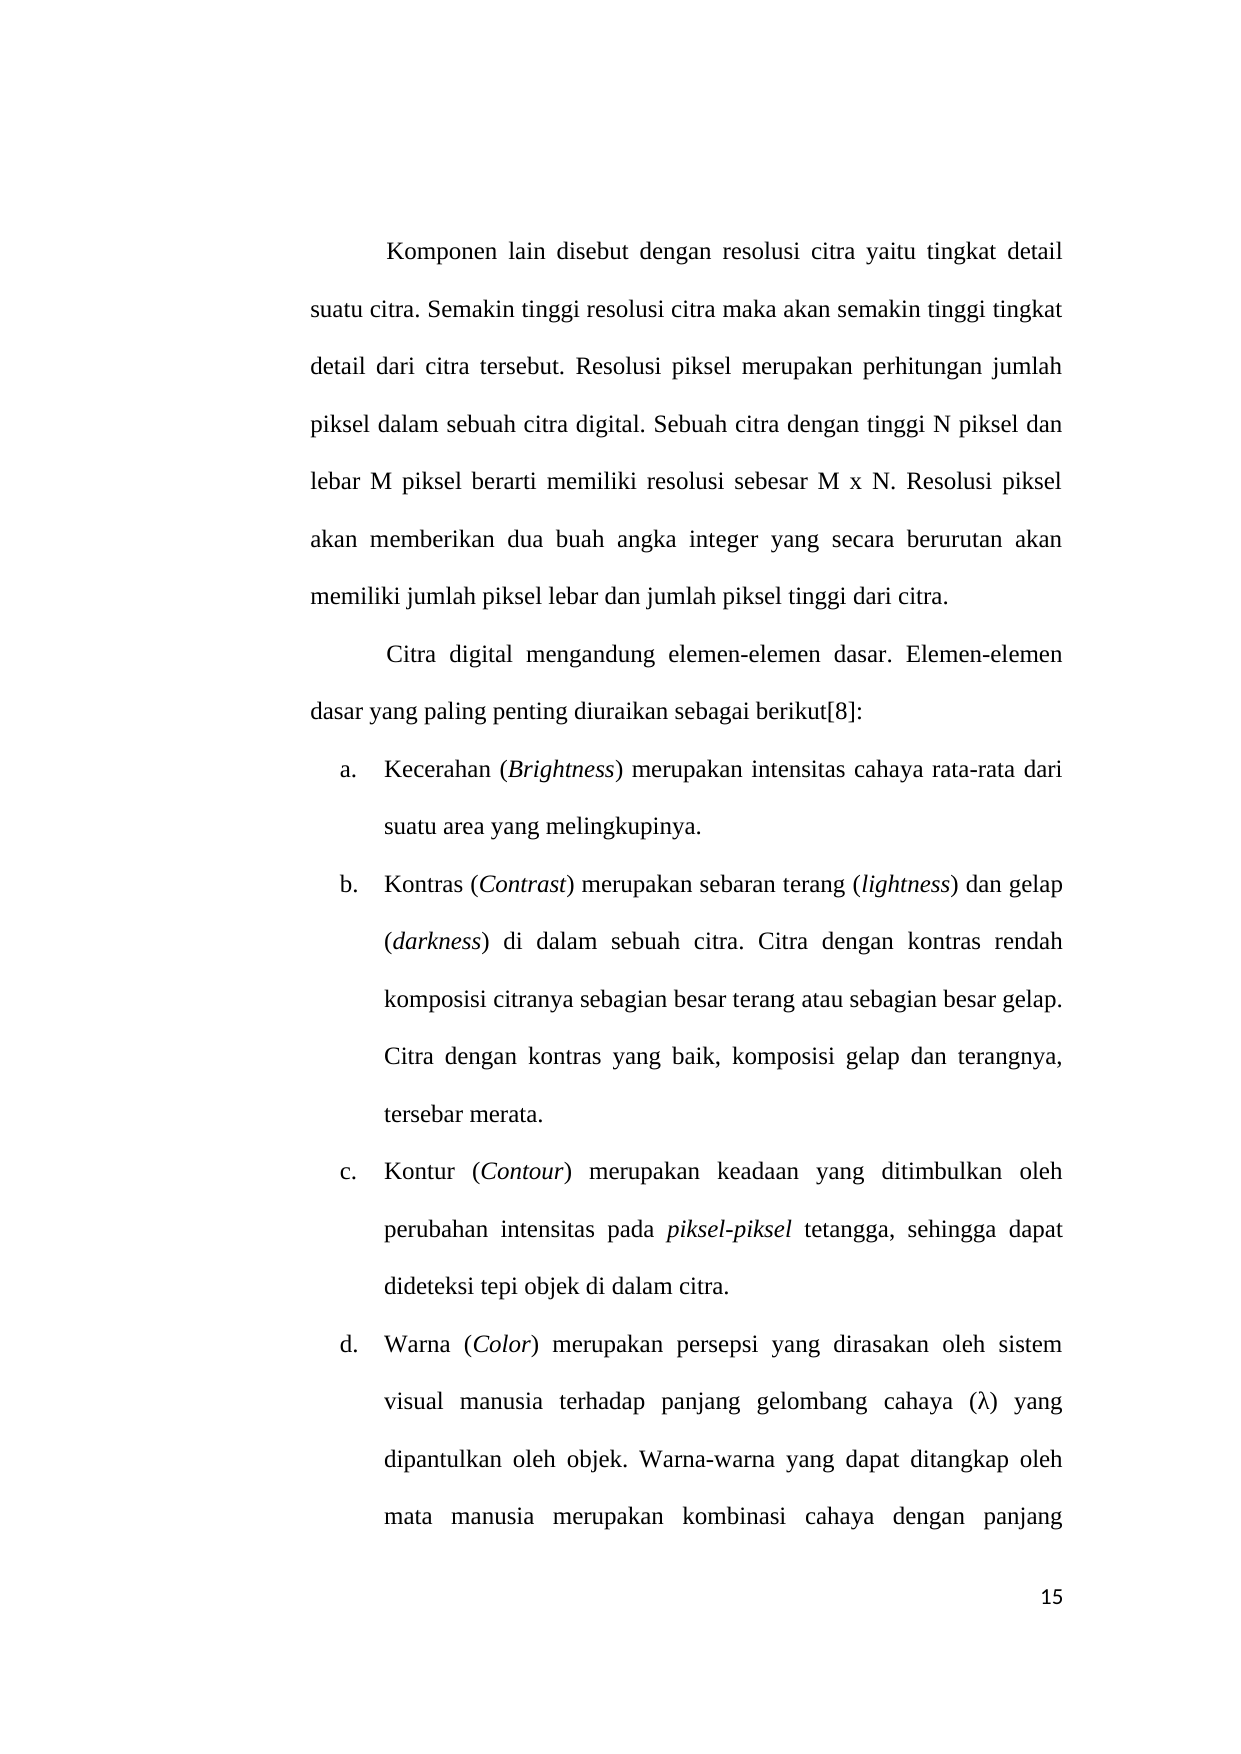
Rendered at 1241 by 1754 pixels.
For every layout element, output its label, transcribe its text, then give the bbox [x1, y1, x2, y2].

list Kontur (Contour) merupakan keadaan yang ditimbulkan oleh perubahan intensitas pada piksel-piksel tetangga, sehingga dapat dideteksi tepi objek di dalam citra. [339, 1156, 1063, 1300]
text Citra digital mengandung elemen-elemen dasar. Elemen-elemen dasar yang paling penting diuraikan sebagai berikut[8]: [310, 639, 1063, 725]
list Kecerahan (Brightness) merupakan intensitas cahaya rata-rata dari suatu area yang melingkupinya. [339, 754, 1063, 840]
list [339, 1329, 1063, 1530]
text Komponen lain disebut dengan resolusi citra yaitu tingkat detail suatu citra. Semakin tinggi resolusi citra maka akan semakin tinggi tingkat detail dari citra tersebut. Resolusi piksel merupakan perhitungan jumlah piksel dalam sebuah citra digital. Sebuah citra dengan tinggi N piksel dan lebar M piksel berarti memiliki resolusi sebesar M x N. Resolusi piksel akan memberikan dua buah angka integer yang secara berurutan akan memiliki jumlah piksel lebar dan jumlah piksel tinggi dari citra. [310, 236, 1063, 610]
list Kontras (Contrast) merupakan sebaran terang (lightness) dan gelap (darkness) di dalam sebuah citra. Citra dengan kontras rendah komposisi citranya sebagian besar terang atau sebagian besar gelap. Citra dengan kontras yang baik, komposisi gelap dan terangnya, tersebar merata. [339, 869, 1063, 1127]
